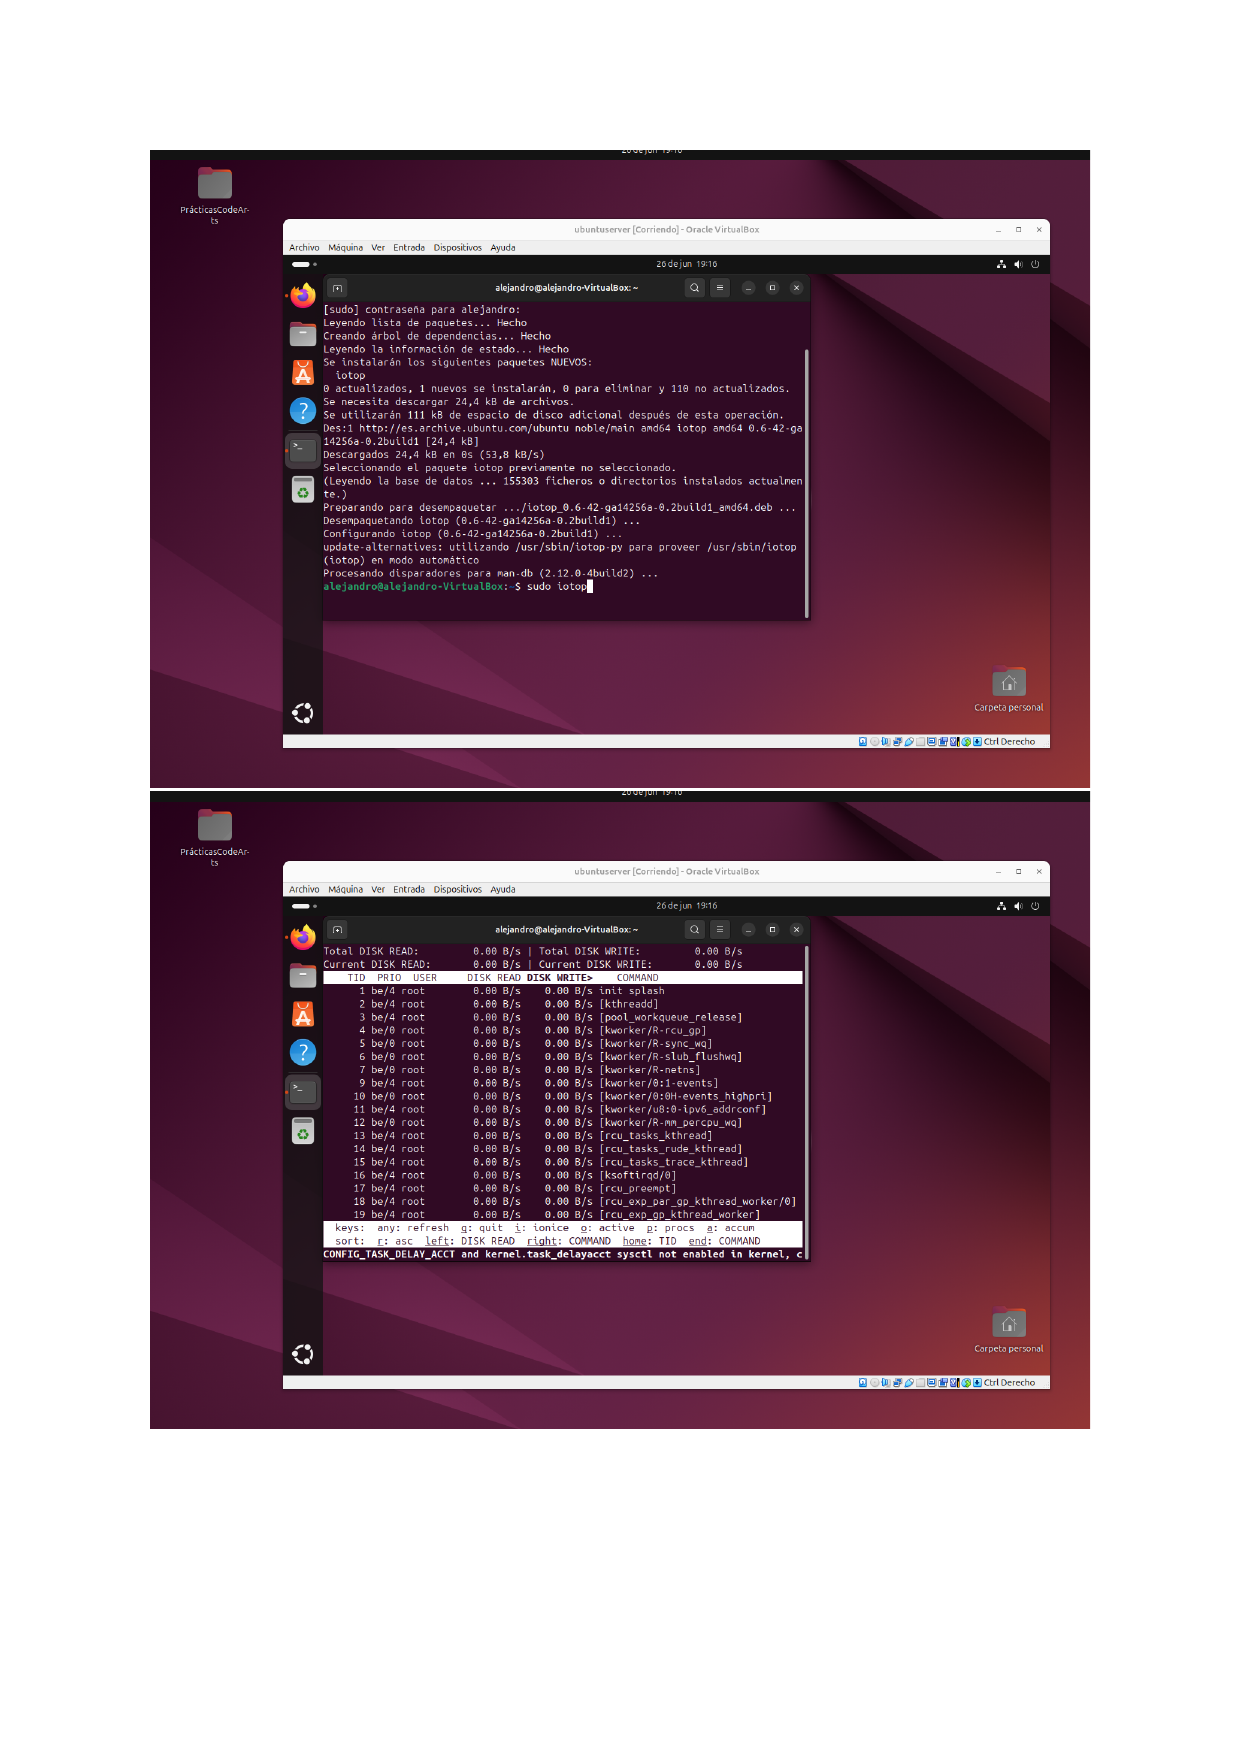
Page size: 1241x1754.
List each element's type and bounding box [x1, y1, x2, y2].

picture [150, 150, 1091, 788]
picture [150, 791, 1091, 1429]
